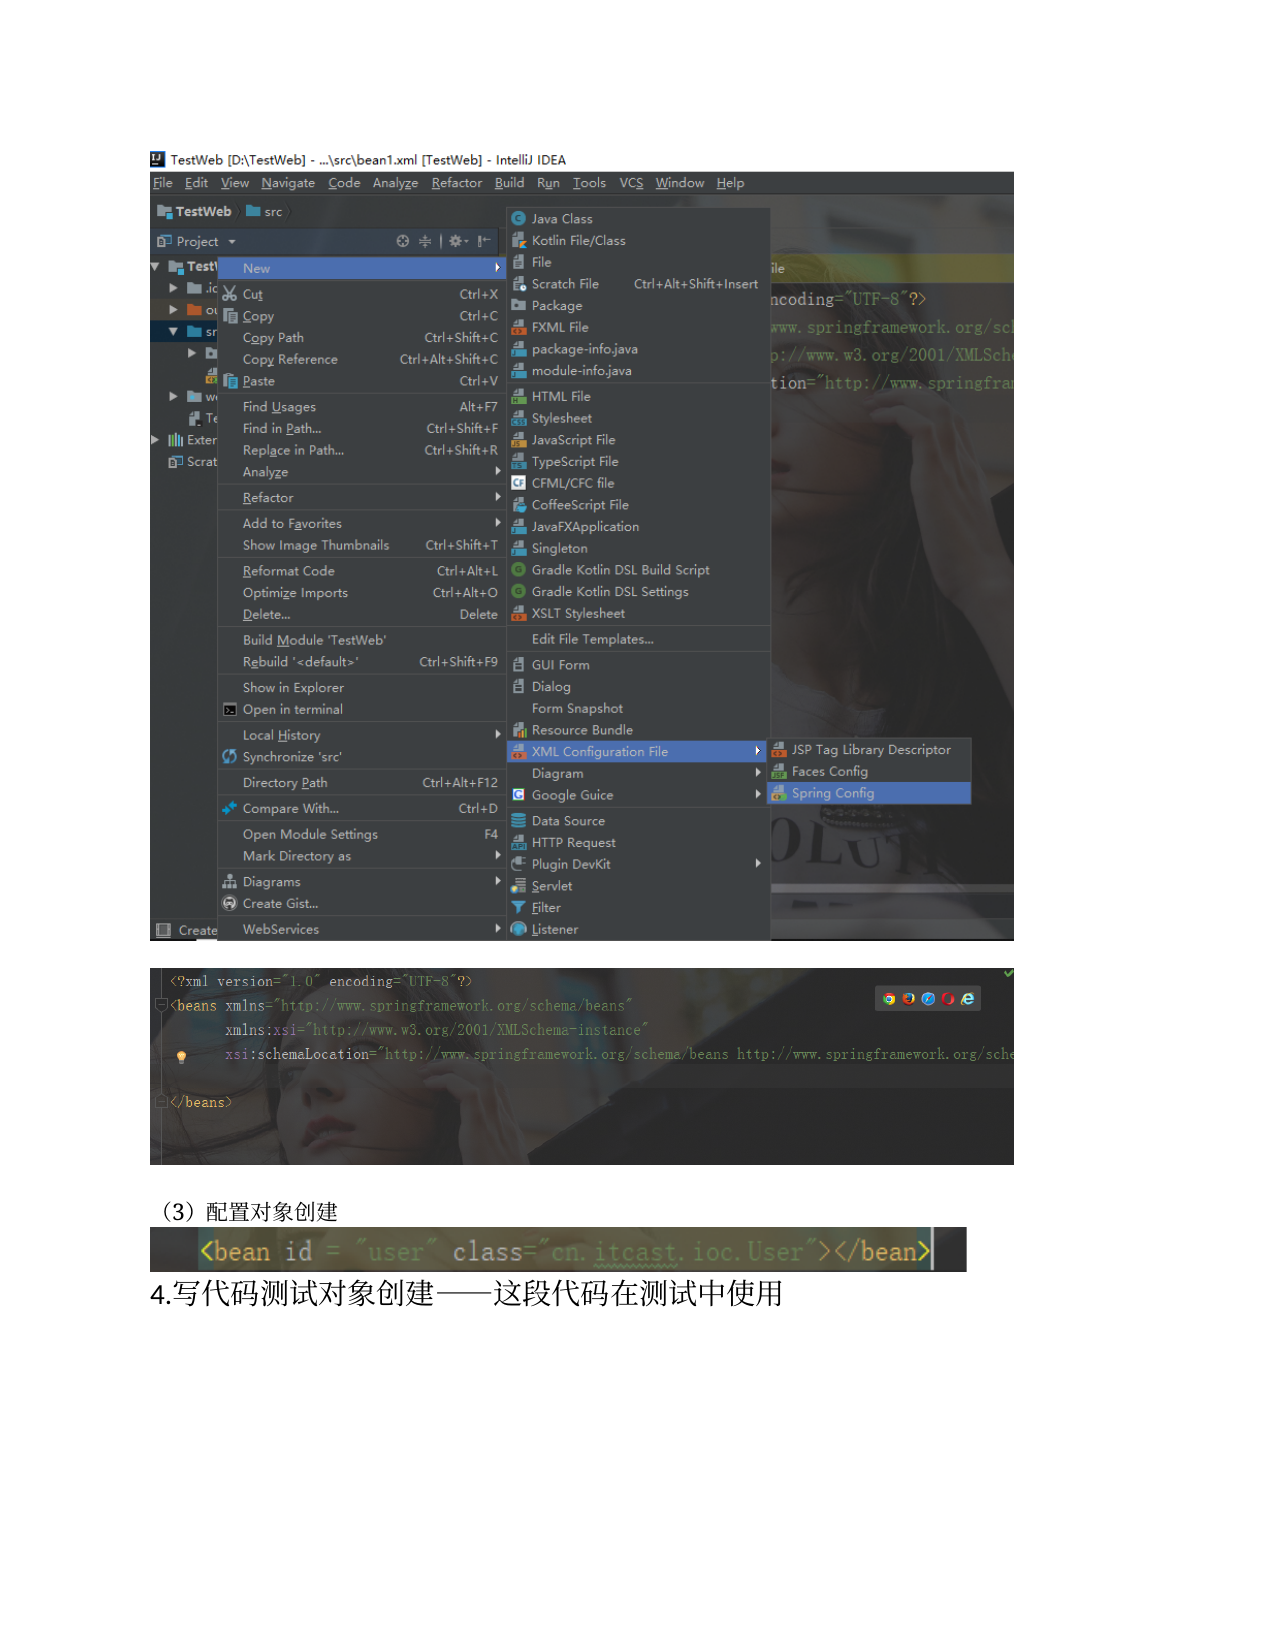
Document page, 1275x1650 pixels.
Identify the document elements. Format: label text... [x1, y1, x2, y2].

picture [150, 1227, 967, 1272]
text 4.写代码测试对象创建——这段代码在测试中使用 [150, 1271, 1125, 1313]
picture [150, 150, 1014, 941]
text （3）配置对象创建 [150, 1195, 1125, 1227]
picture [150, 968, 1014, 1165]
